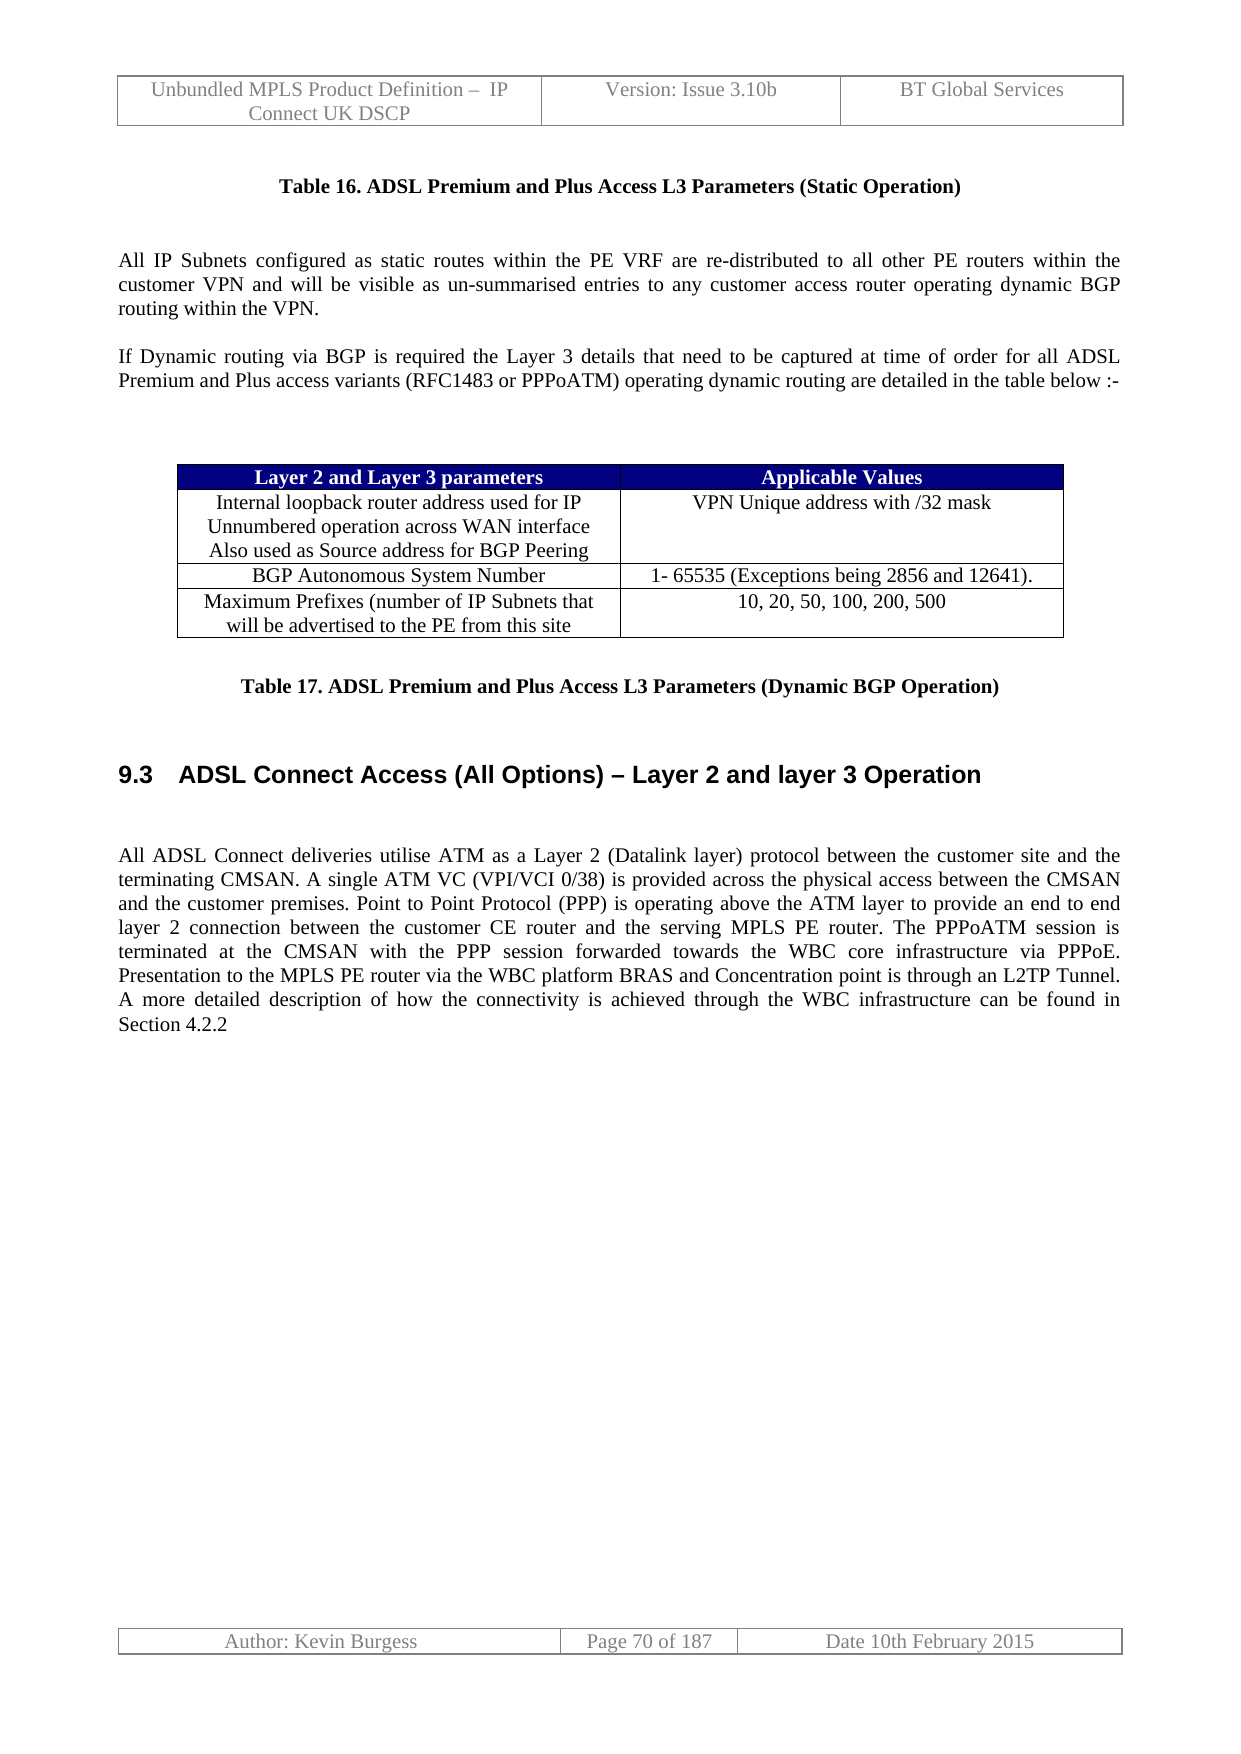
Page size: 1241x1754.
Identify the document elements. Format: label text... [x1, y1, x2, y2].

text If Dynamic routing via BGP is required the Layer 3 details that need to be captured at time of order for all ADSL Premium and Plus access variants (RFC1483 or PPPoATM) operating dynamic routing are detailed in the table below :- [118, 344, 1122, 392]
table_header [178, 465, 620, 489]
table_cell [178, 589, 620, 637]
text Table 17. ADSL Premium and Plus Access L3 Parameters (Dynamic BGP Operation) [118, 674, 1122, 698]
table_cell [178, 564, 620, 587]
text All IP Subnets configured as static routes within the PE VRF are re-distributed to all other PE routers within the customer VPN and will be visible as un-summarised entries to any customer access router operating dynamic BGP routing within the VPN. [118, 247, 1122, 320]
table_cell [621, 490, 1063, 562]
subtitle ADSL Connect Access (All Options) – Layer 2 and layer 3 Operation [118, 760, 1122, 789]
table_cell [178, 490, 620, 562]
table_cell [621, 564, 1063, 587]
text Table 16. ADSL Premium and Plus Access L3 Parameters (Static Operation) [118, 174, 1122, 198]
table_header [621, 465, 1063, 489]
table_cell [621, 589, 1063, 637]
text All ADSL Connect deliveries utilise ATM as a Layer 2 (Datalink layer) protocol between the customer site and the terminating CMSAN. A single ATM VC (VPI/VCI 0/38) is provided across the physical access between the CMSAN and the customer premises. Point to Point Protocol (PPP) is operating above the ATM layer to provide an end to end layer 2 connection between the customer CE router and the serving MPLS PE router. The PPPoATM session is terminated at the CMSAN with the PPP session forwarded towards the WBC core infrastructure via PPPoE. Presentation to the MPLS PE router via the WBC platform BRAS and Concentration point is through an L2TP Tunnel. A more detailed description of how the connectivity is achieved through the WBC infrastructure can be found in Section 4.2.2 [118, 843, 1122, 1036]
